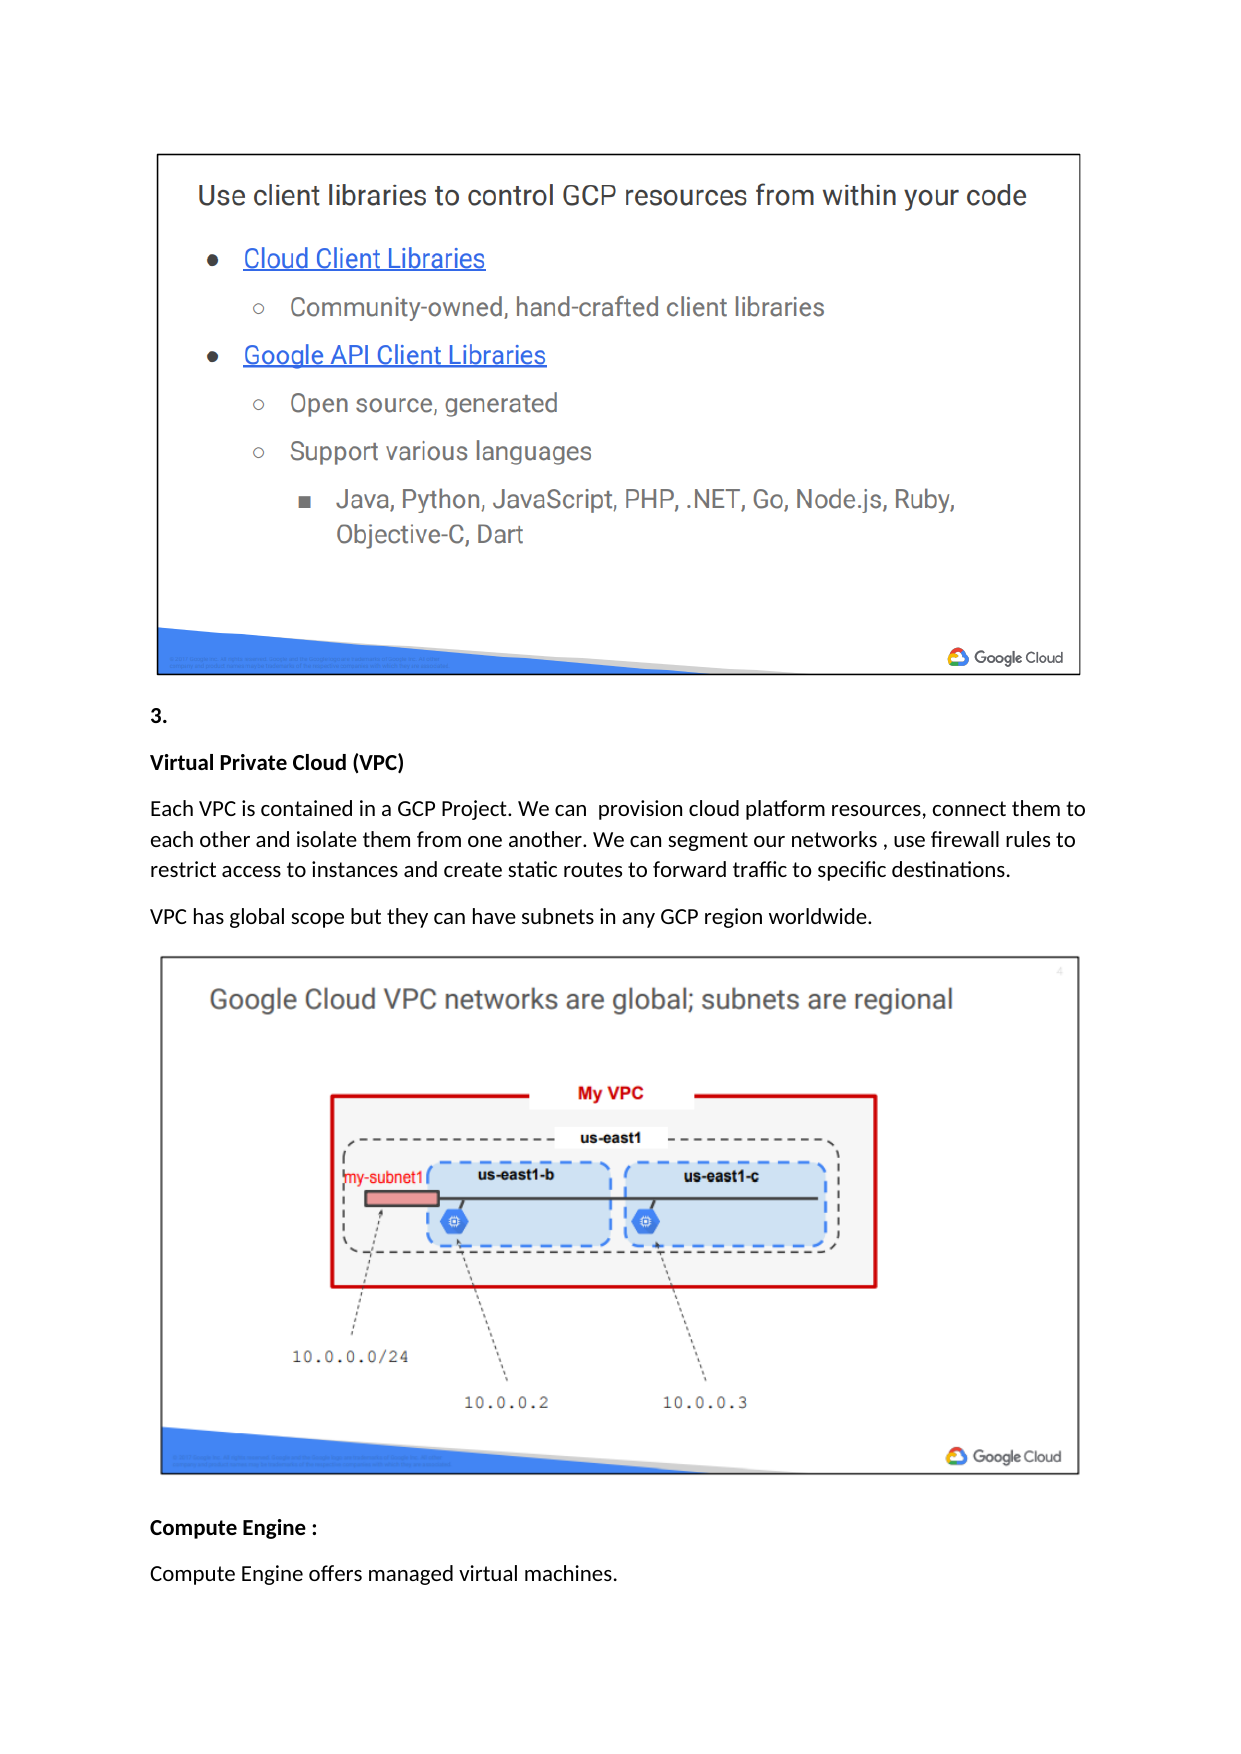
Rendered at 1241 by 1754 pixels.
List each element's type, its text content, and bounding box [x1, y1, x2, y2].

text Virtual Private Cloud (VPC) [150, 748, 1090, 776]
text Compute Engine : [150, 1513, 1090, 1541]
text Compute Engine offers managed virtual machines. [150, 1559, 1090, 1587]
text VPC has global scope but they can have subnets in any GCP region worldwide. [150, 902, 1090, 930]
text 3. [150, 701, 1090, 729]
picture [150, 150, 1091, 682]
text Each VPC is contained in a GCP Project. We can provision cloud platform resources, connect them to each other and isolate them from one another. We can segment our networks , use firewall rules to restrict access to instances and create static routes to forward traffic to specific destinations. [150, 794, 1090, 883]
picture [150, 948, 1091, 1494]
